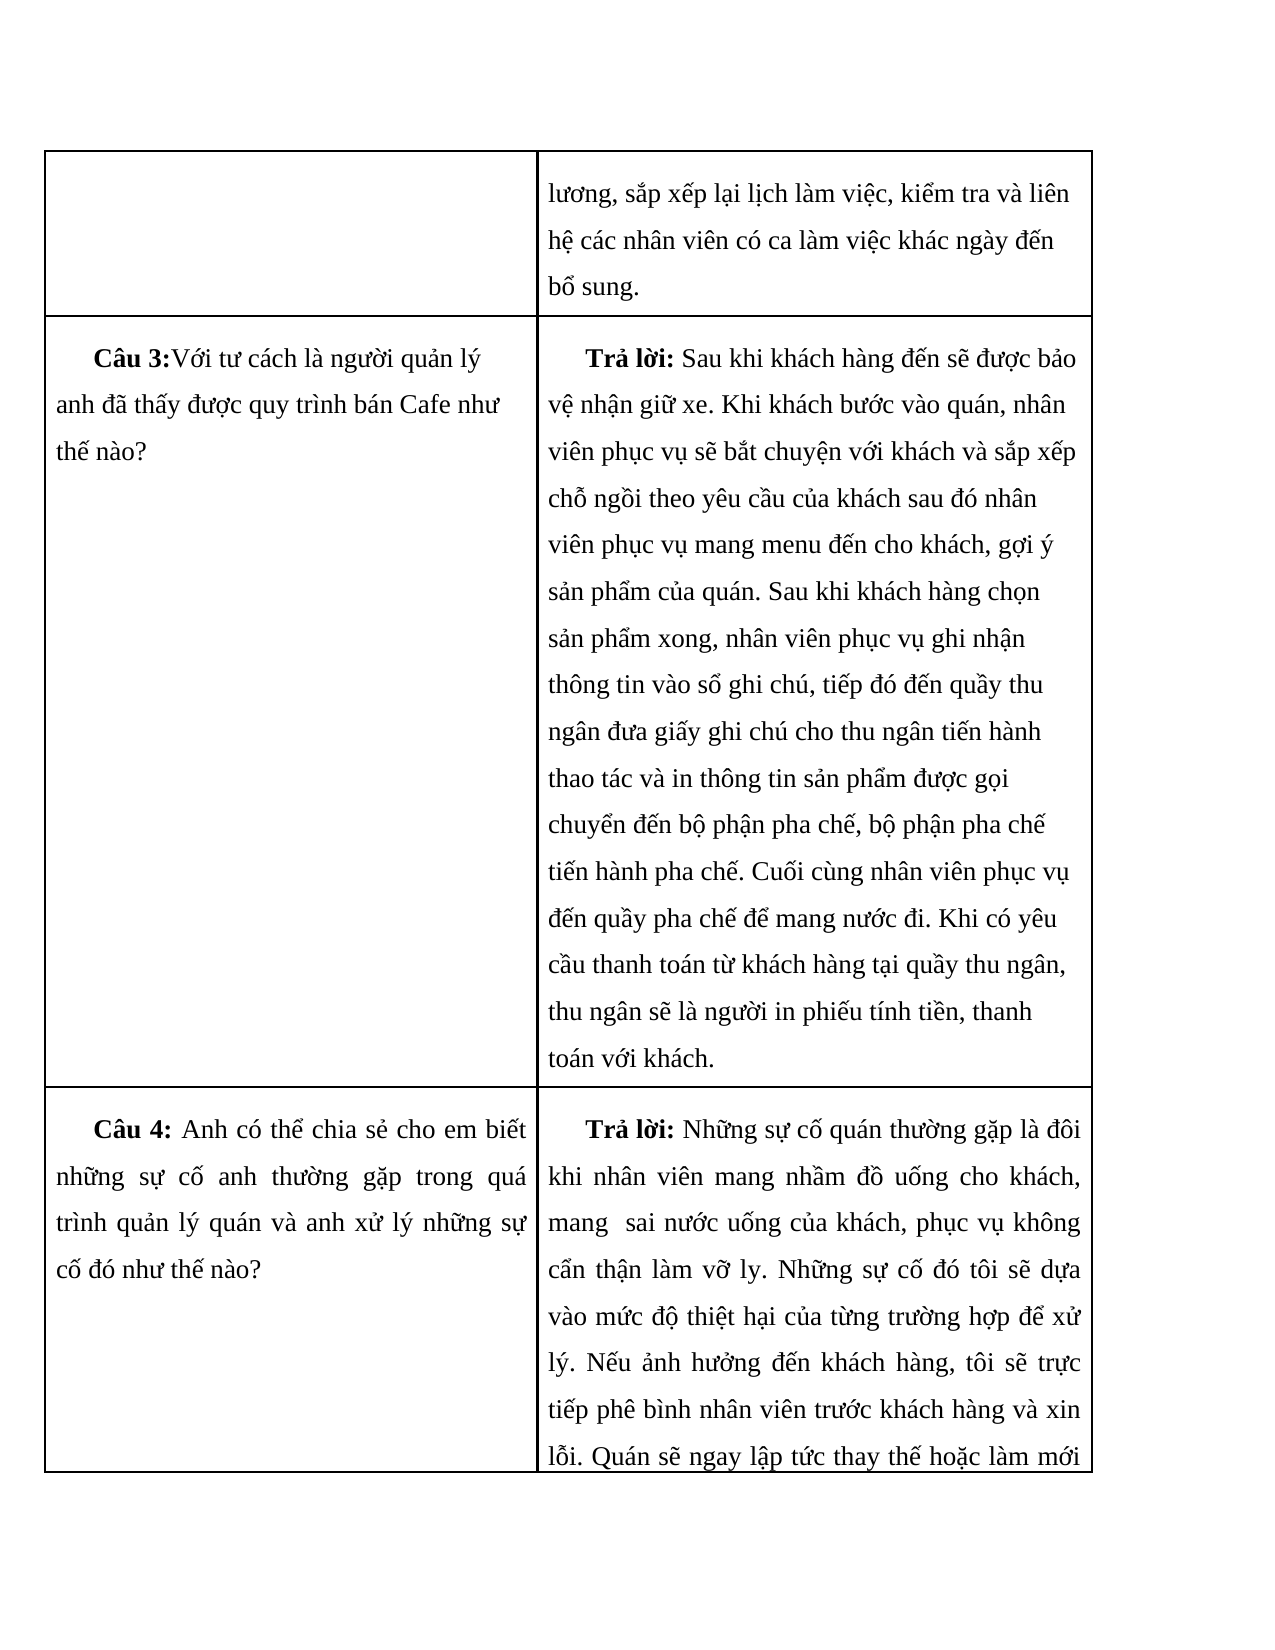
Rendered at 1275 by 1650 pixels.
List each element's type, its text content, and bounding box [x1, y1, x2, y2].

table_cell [539, 1088, 1091, 1471]
table_cell Trả lời: Sau khi khách hàng đến sẽ được bảo vệ nhận giữ xe. Khi khách bước vào quán, nhân viên phục vụ sẽ bắt chuyện với khách và sắp xếp chỗ ngồi theo yêu cầu của khách sau đó nhân viên phục vụ mang menu đến cho khách, gợi ý sản phẩm của quán. Sau khi khách hàng chọn sản phẩm xong, nhân viên phục vụ ghi nhận thông tin vào sổ ghi chú, tiếp đó đến quầy thu ngân đưa giấy ghi chú cho thu ngân tiến hành thao tác và in thông tin sản phẩm được gọi chuyển đến bộ phận pha chế, bộ phận pha chế tiến hành pha chế. Cuối cùng nhân viên phục vụ đến quầy pha chế để mang nước đi. Khi có yêu cầu thanh toán từ khách hàng tại quầy thu ngân, thu ngân sẽ là người in phiếu tính tiền, thanh toán với khách. [539, 317, 1091, 1086]
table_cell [46, 152, 536, 315]
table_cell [539, 152, 1091, 315]
table_cell Câu 3:Với tư cách là người quản lý anh đã thấy được quy trình bán Cafe như thế nào? [46, 317, 536, 1086]
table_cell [46, 1088, 536, 1471]
